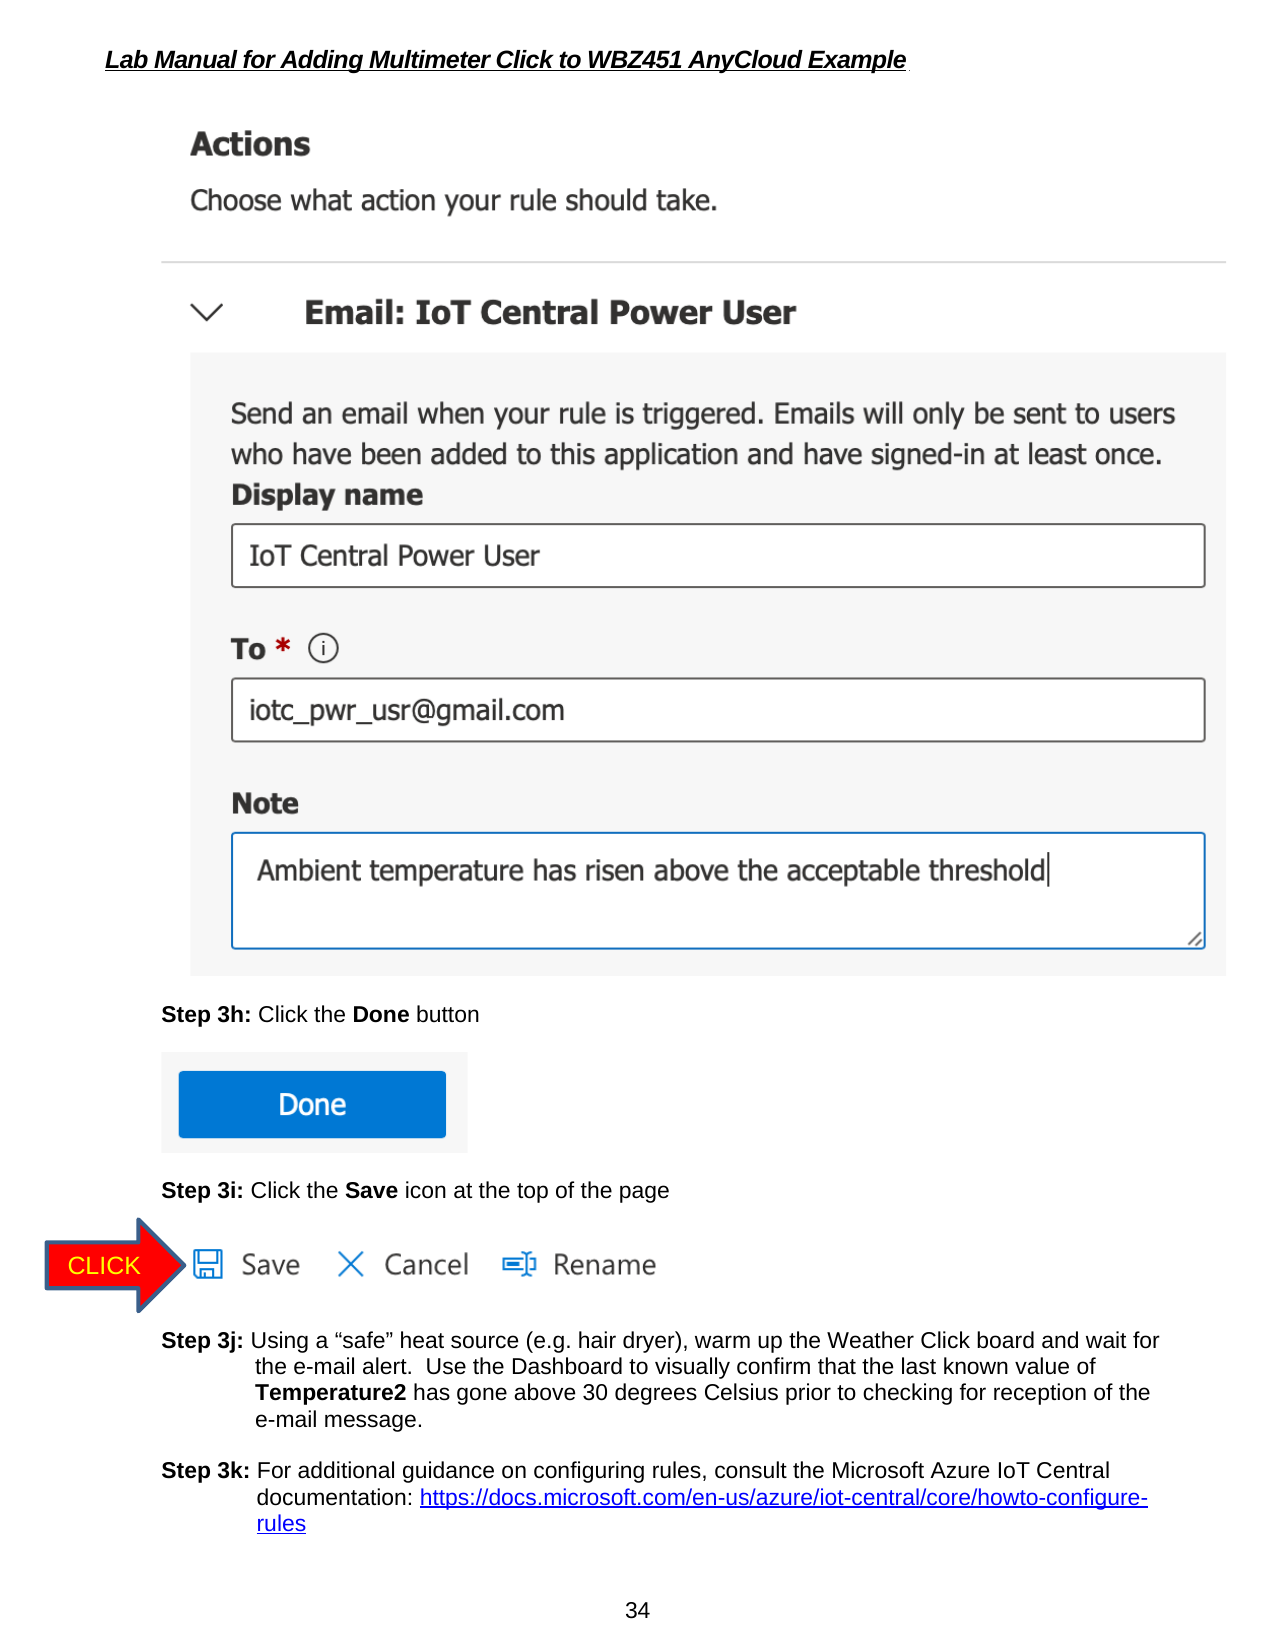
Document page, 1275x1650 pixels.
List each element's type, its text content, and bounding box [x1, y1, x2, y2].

picture [161, 1052, 468, 1153]
text Step 3j: Using a “safe” heat source (e.g. hair dryer), warm up the Weather Click board and wait for the e-mail alert. Use the Dashboard to visually confirm that the last known value of Temperature2 has gone above 30 degrees Celsius prior to checking for reception of the e-mail message. [161, 1327, 1170, 1432]
picture [161, 120, 1227, 976]
picture [161, 1228, 668, 1302]
text Step 3h: Click the Done button [161, 1001, 1170, 1027]
text Step 3i: Click the Save icon at the top of the page [161, 1177, 1170, 1204]
text Step 3k: For additional guidance on configuring rules, consult the Microsoft Azure IoT Central documentation: https://docs.microsoft.com/en-us/azure/iot-central/core/howto-configure-rules [161, 1457, 1170, 1536]
